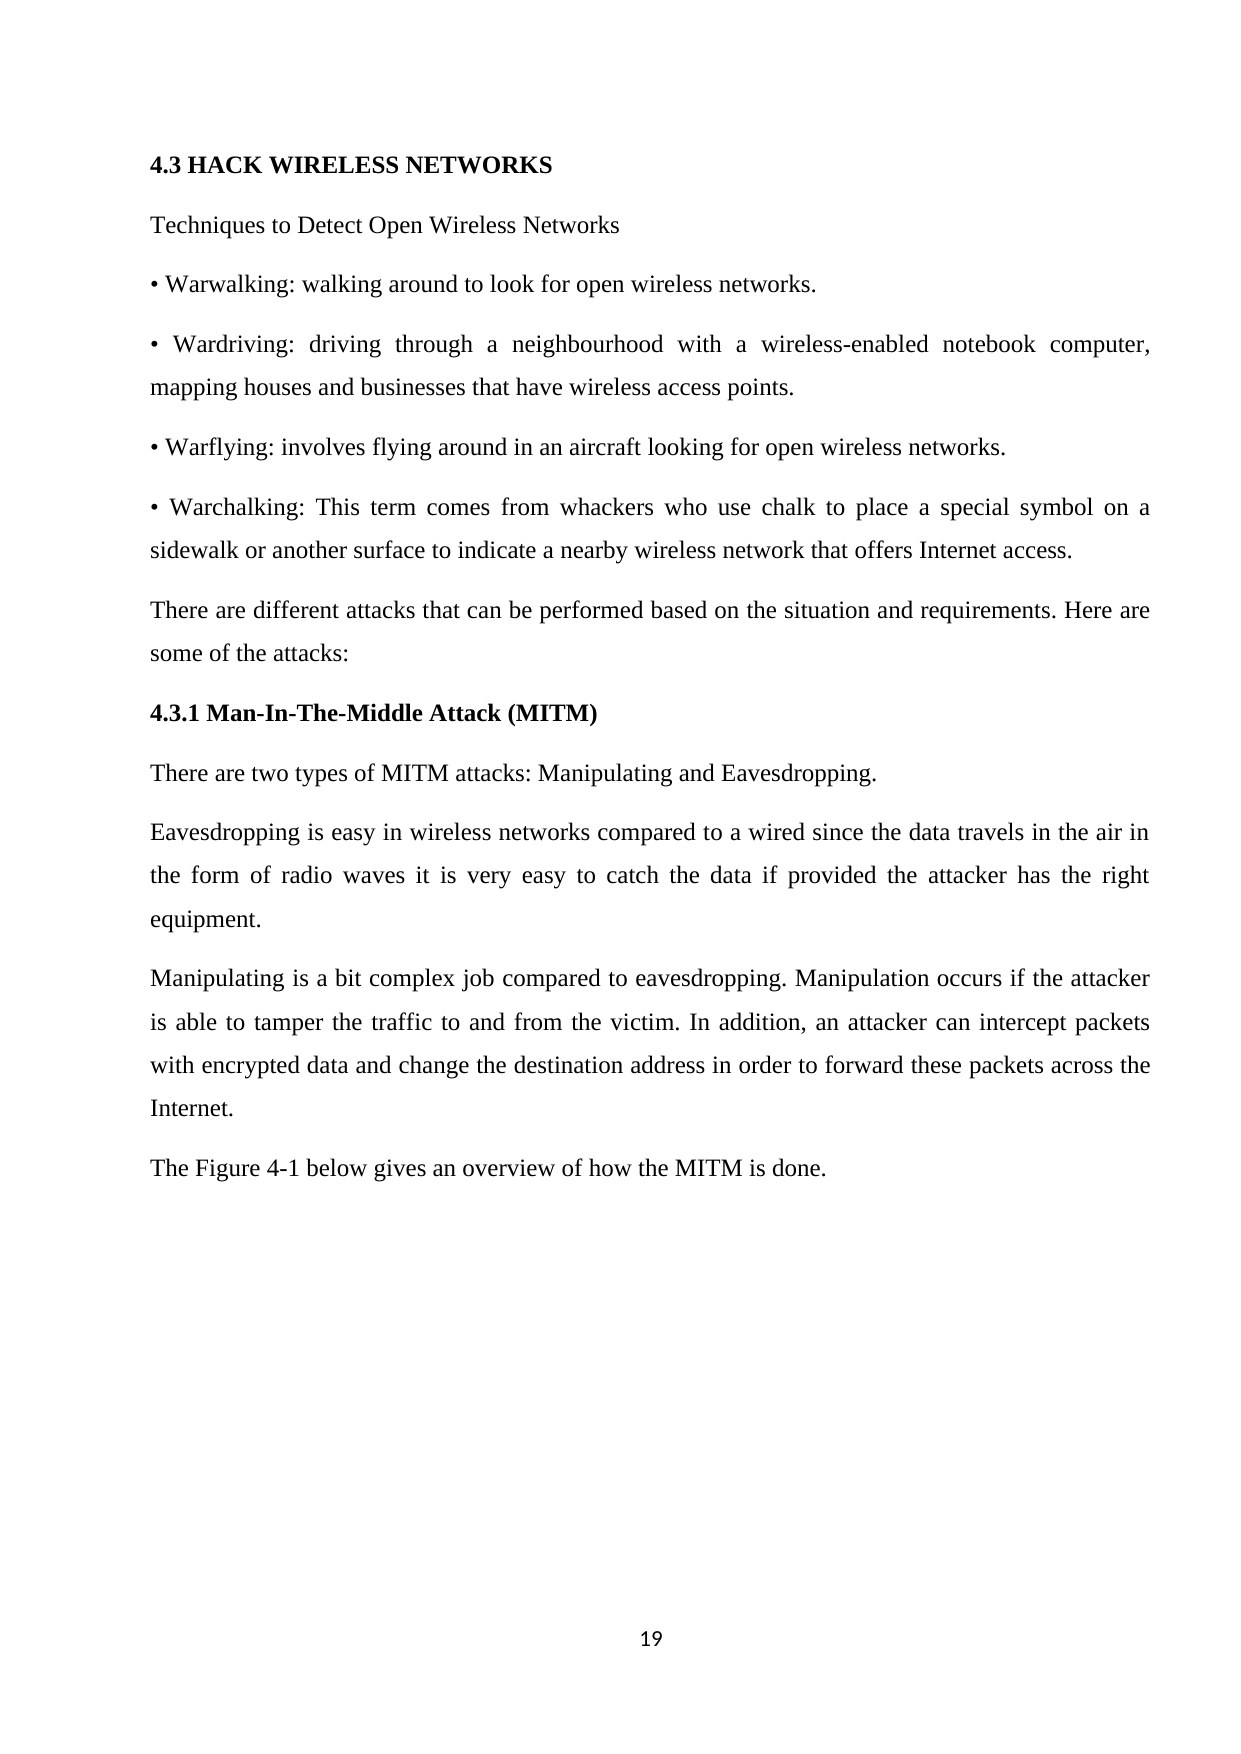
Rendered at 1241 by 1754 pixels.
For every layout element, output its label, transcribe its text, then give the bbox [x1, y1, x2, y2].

text • Warwalking: walking around to look for open wireless networks. [150, 269, 1152, 298]
text Manipulating is a bit complex job compared to eavesdropping. Manipulation occurs if the attacker is able to tamper the traffic to and from the victim. In addition, an attacker can intercept packets with encrypted data and change the destination address in order to forward these packets across the Internet. [150, 963, 1152, 1122]
text 4.3 Hack Wireless networks [150, 150, 1152, 179]
text Techniques to Detect Open Wireless Networks [150, 210, 1152, 238]
text Eavesdropping is easy in wireless networks compared to a wired since the data travels in the air in the form of radio waves it is very easy to catch the data if provided the attacker has the right equipment. [150, 817, 1152, 932]
text • Warchalking: This term comes from whackers who use chalk to place a special symbol on a sidewalk or another surface to indicate a nearby wireless network that offers Internet access. [150, 492, 1152, 564]
text There are different attacks that can be performed based on the situation and requirements. Here are some of the attacks: [150, 595, 1152, 667]
text There are two types of MITM attacks: Manipulating and Eavesdropping. [150, 758, 1152, 786]
text • Wardriving: driving through a neighbourhood with a wireless-enabled notebook computer, mapping houses and businesses that have wireless access points. [150, 329, 1152, 401]
text The Figure 4-1 below gives an overview of how the MITM is done. [150, 1153, 1152, 1181]
text • Warflying: involves flying around in an aircraft looking for open wireless networks. [150, 432, 1152, 461]
text 4.3.1 Man-In-The-Middle Attack (MITM) [150, 698, 1152, 727]
